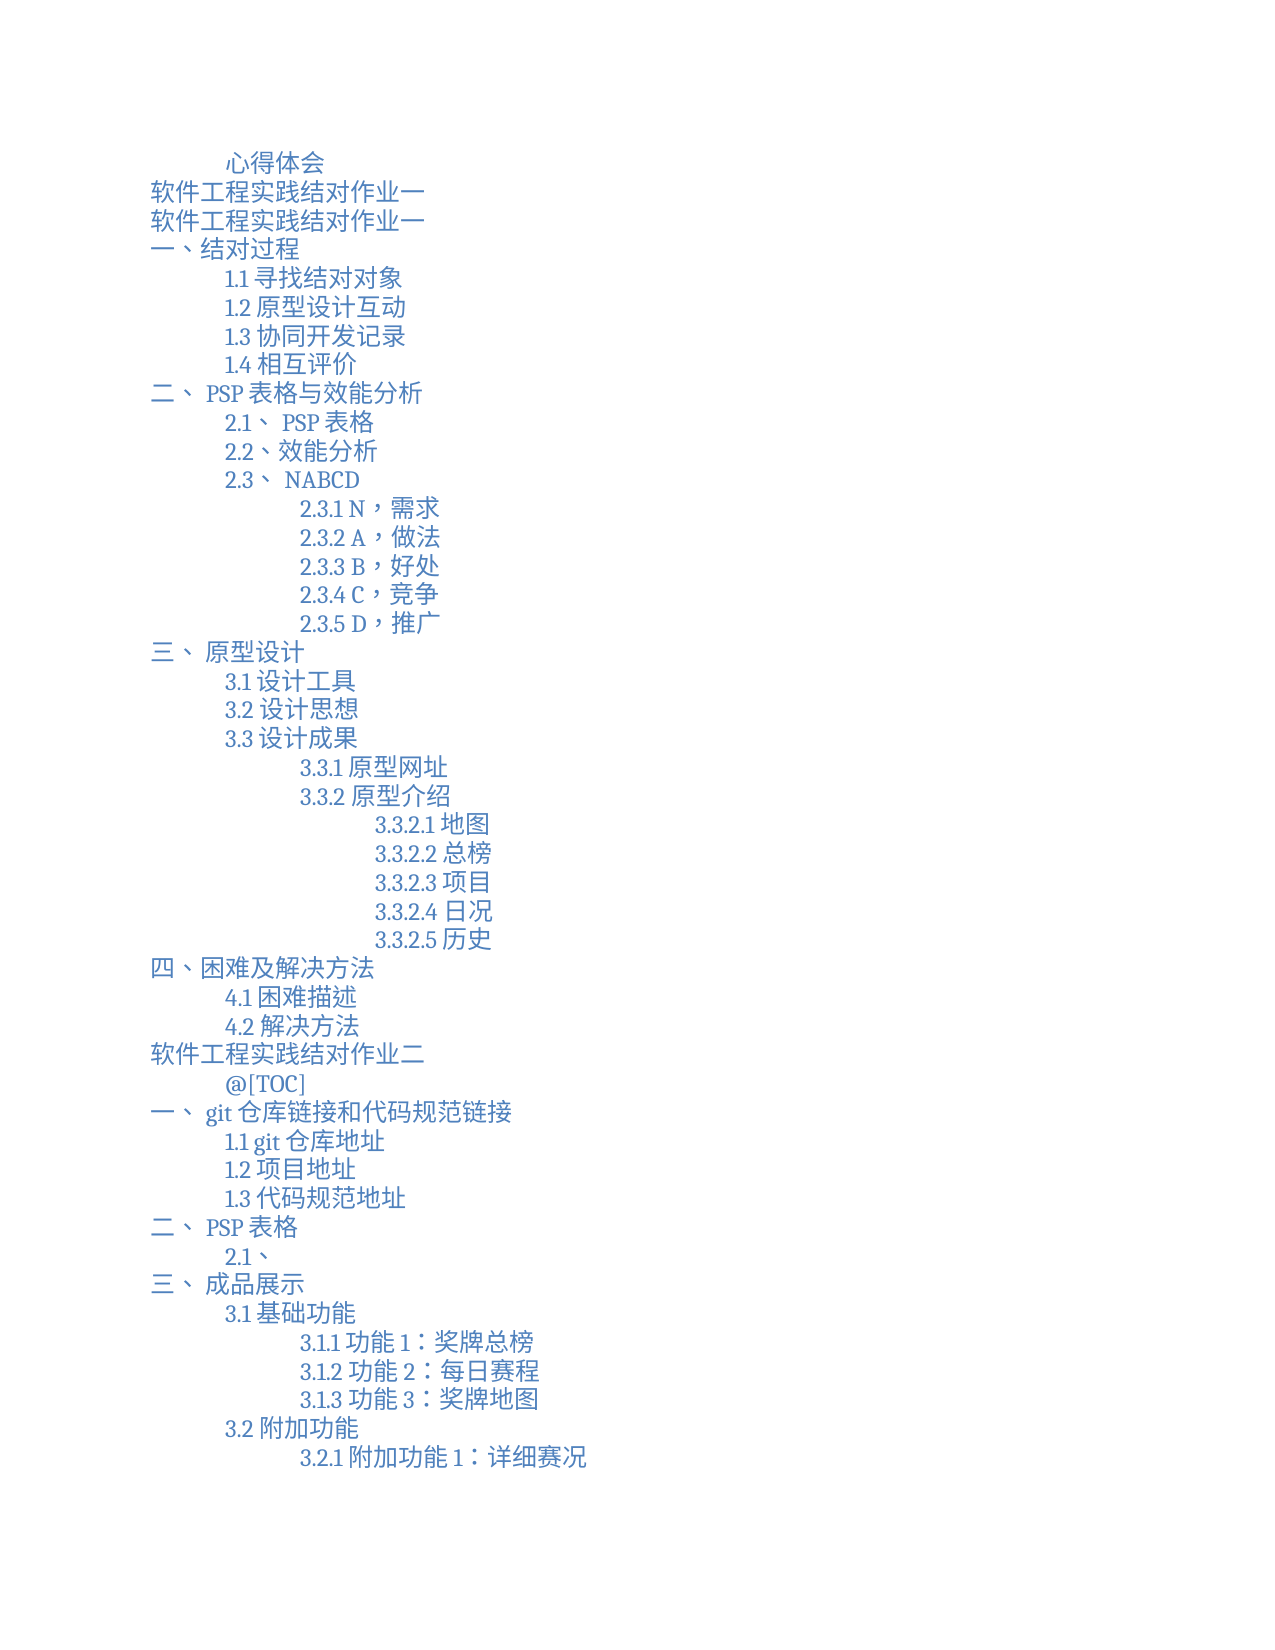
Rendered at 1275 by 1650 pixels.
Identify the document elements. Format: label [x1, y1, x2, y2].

text [150, 150, 1125, 1472]
